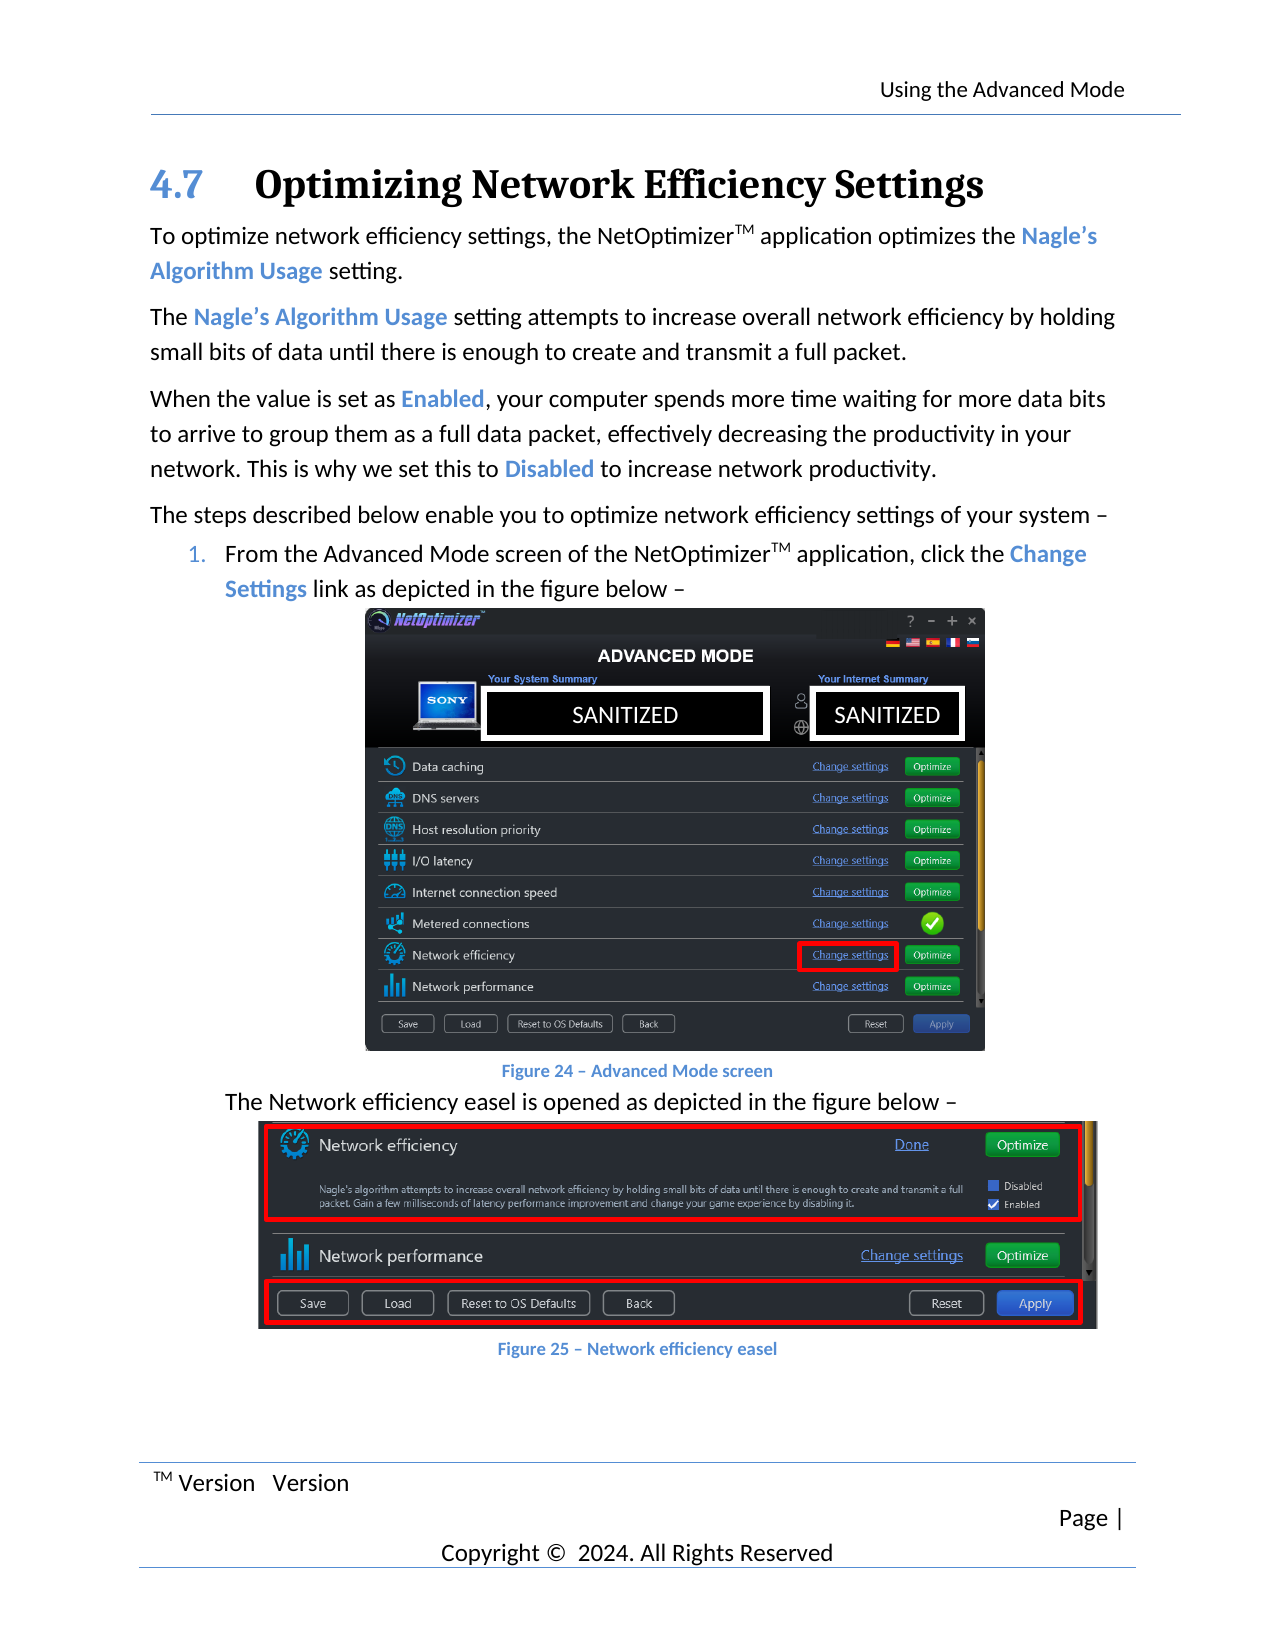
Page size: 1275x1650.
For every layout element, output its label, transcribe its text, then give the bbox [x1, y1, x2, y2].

text When the value is set as Enabled, your computer spends more time waiting for more data bits to arrive to group them as a full data packet, effectively decreasing the productivity in your network. This is why we set this to Disabled to increase network productivity. [150, 383, 1125, 483]
list The Network efficiency easel is opened as depicted in the figure below – [225, 1087, 1125, 1117]
text The Nagle’s Algorithm Usage setting attempts to increase overall network efficiency by holding small bits of data until there is enough to create and transmit a full packet. [150, 302, 1125, 367]
subtitle Optimizing Network Efficiency Settings [150, 161, 1125, 209]
text To optimize network efficiency settings, the NetOptimizerTM application optimizes the Nagle’s Algorithm Usage setting. [150, 220, 1125, 286]
text The steps described below enable you to optimize network efficiency settings of your system – [150, 499, 1125, 529]
picture [258, 1121, 1098, 1329]
list From the Advanced Mode screen of the NetOptimizerTM application, click the Change Settings link as depicted in the figure below – [187, 538, 1125, 603]
picture [365, 608, 985, 1051]
